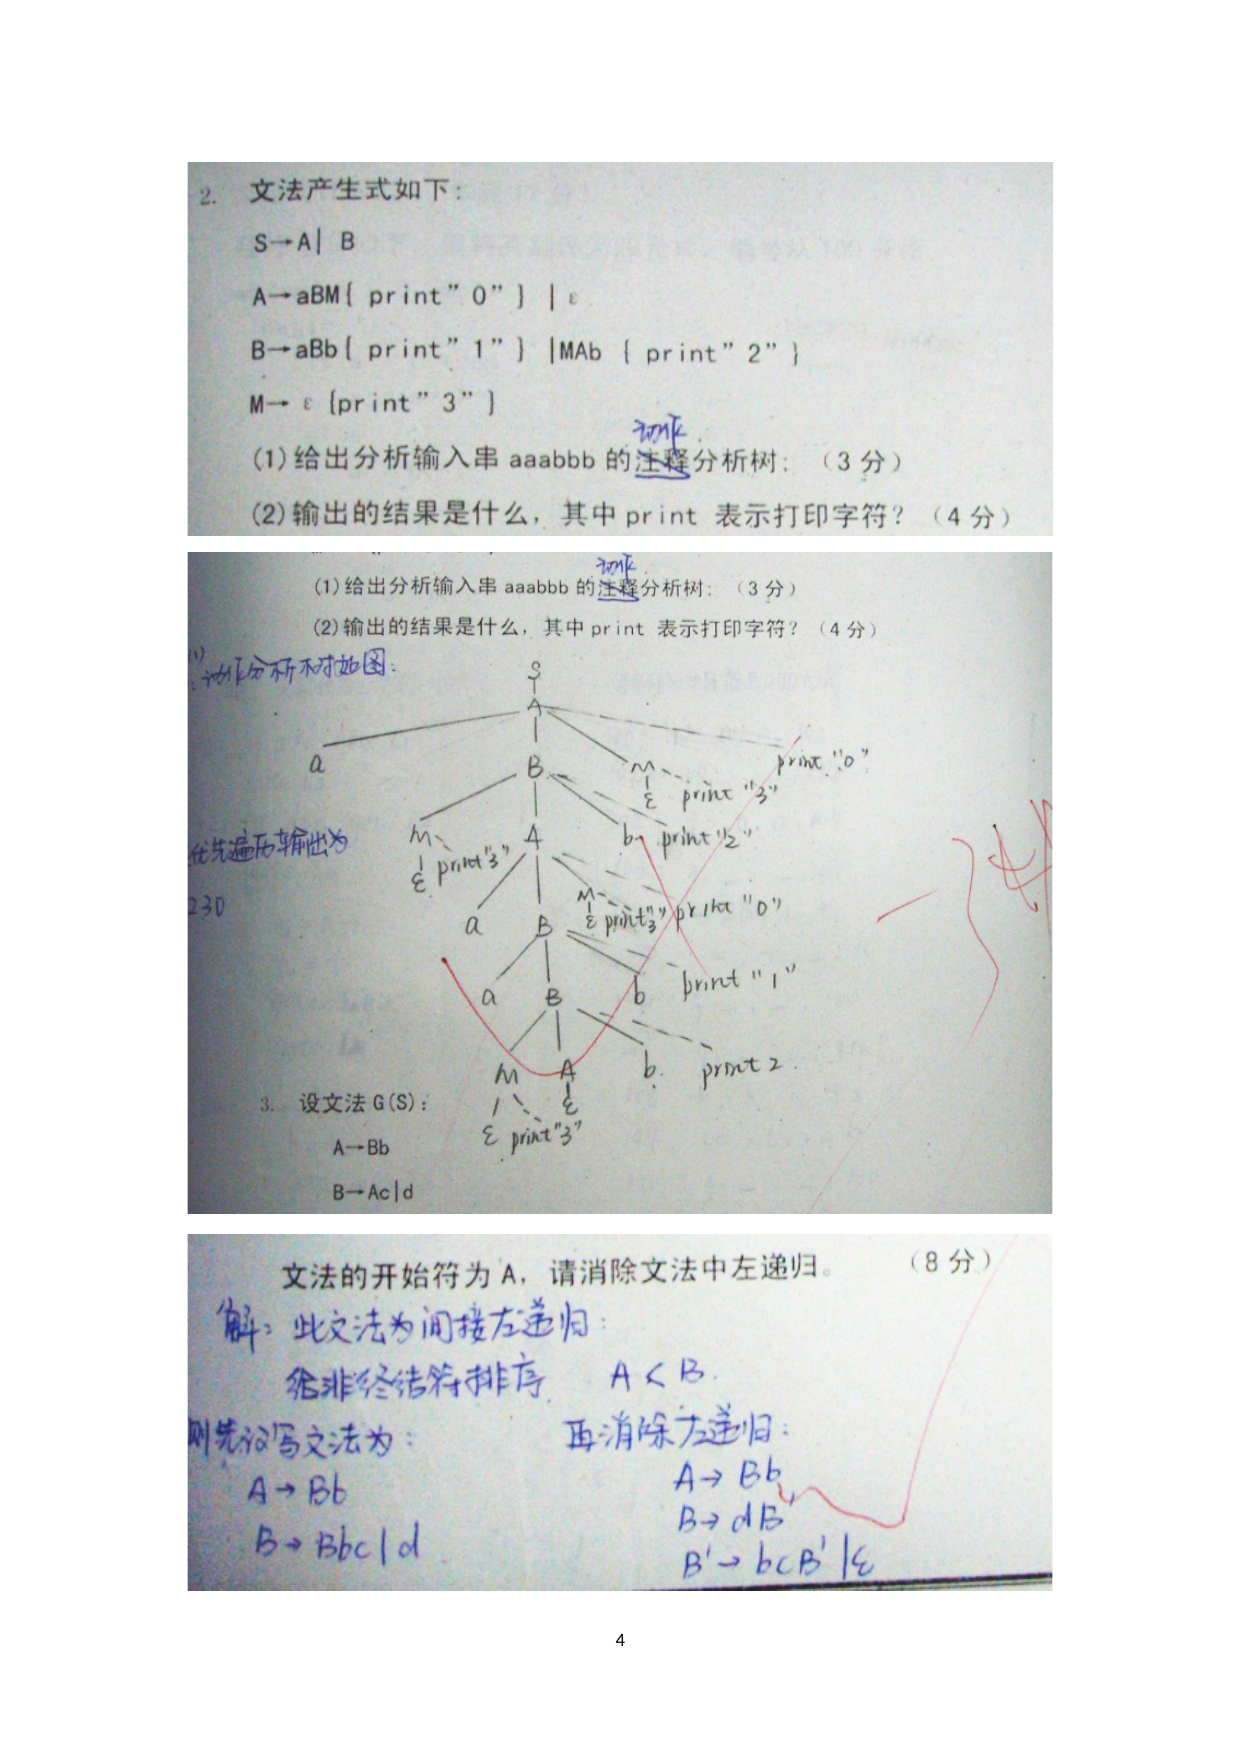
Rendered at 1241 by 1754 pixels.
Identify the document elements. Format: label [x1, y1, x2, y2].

picture [187, 1234, 1053, 1591]
